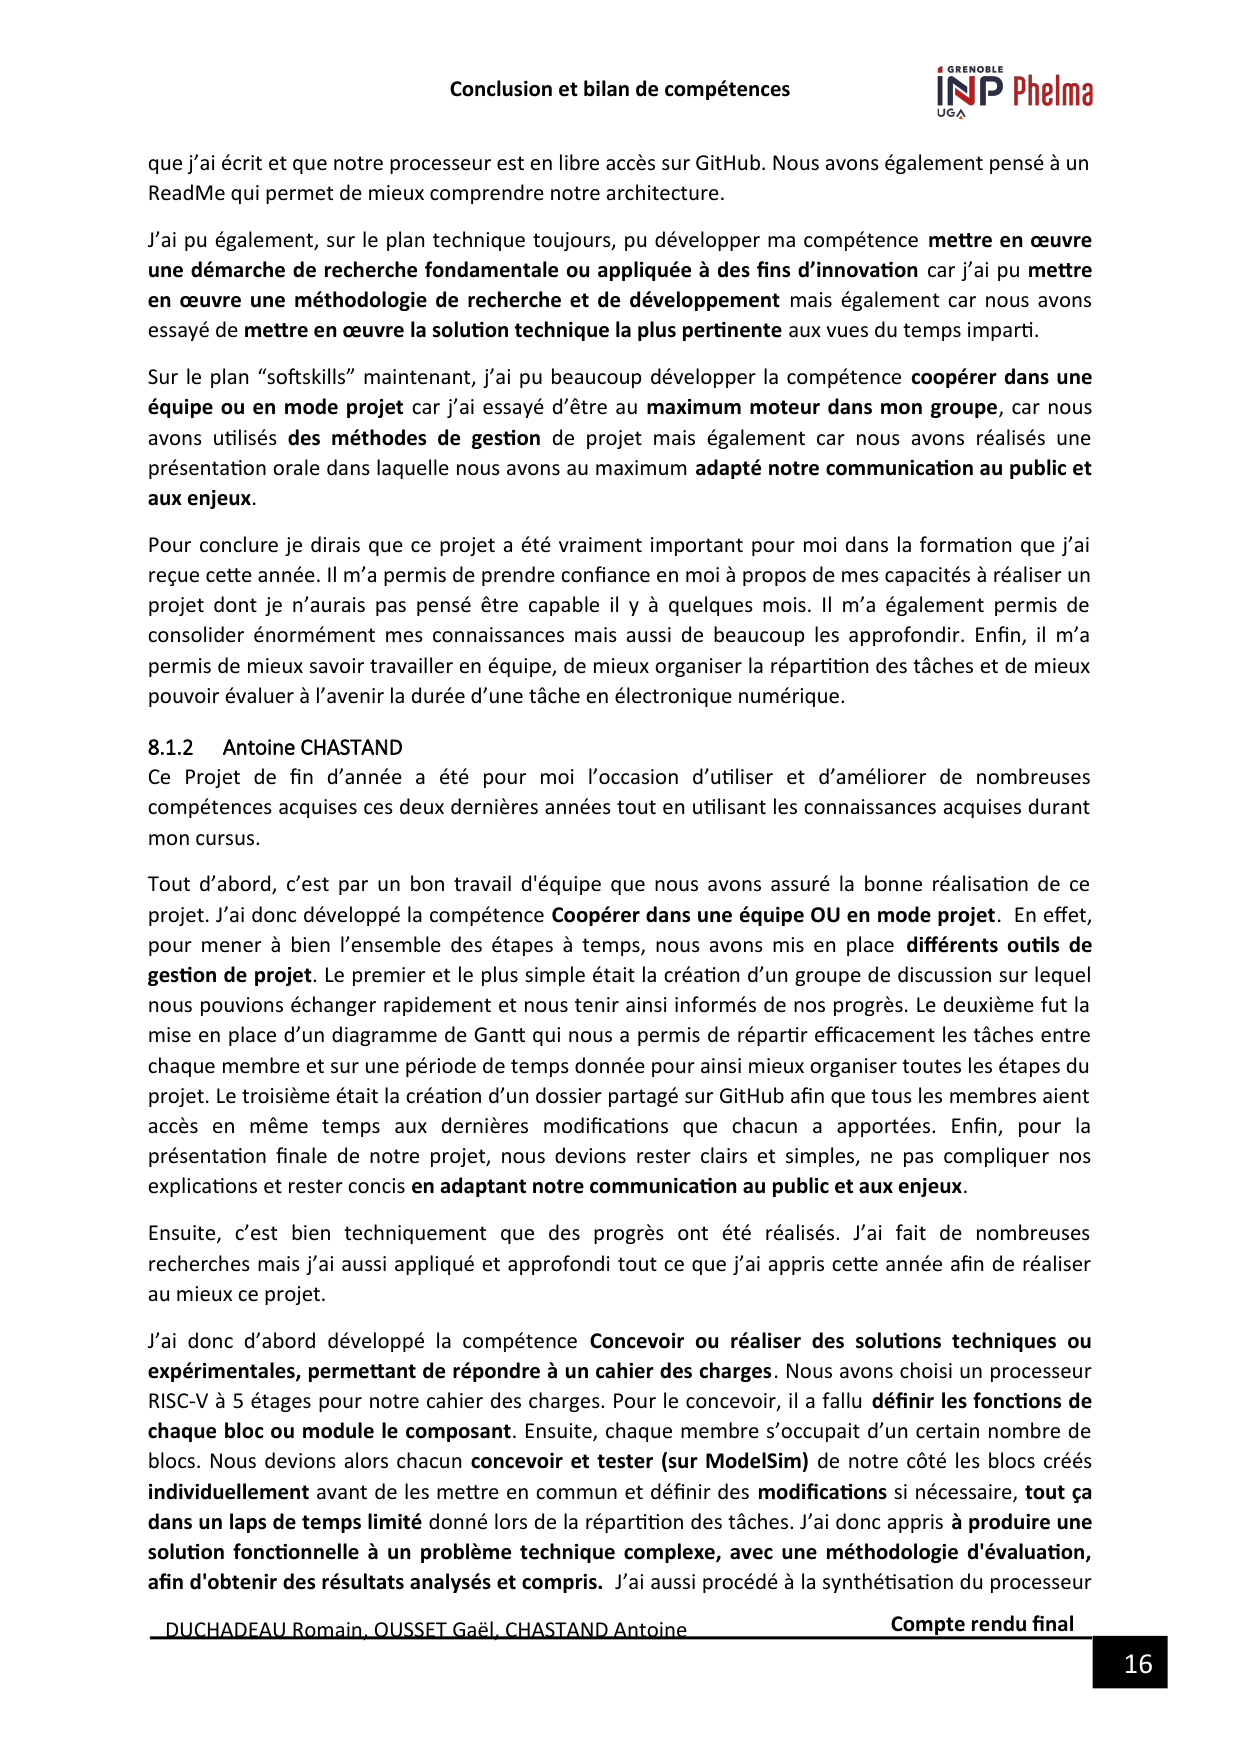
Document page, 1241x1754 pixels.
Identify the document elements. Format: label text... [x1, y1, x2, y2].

text Sur le plan “softskills” maintenant, j’ai pu beaucoup développer la compétence coopérer dans une équipe ou en mode projet car j’ai essayé d’être au maximum moteur dans mon groupe, car nous avons utilisés des méthodes de gestion de projet mais également car nous avons réalisés une présentation orale dans laquelle nous avons au maximum adapté notre communication au public et aux enjeux. [148, 362, 1093, 511]
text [148, 1326, 1093, 1595]
picture [937, 66, 1093, 119]
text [148, 148, 1093, 206]
subtitle Antoine CHASTAND [148, 732, 1093, 760]
text Tout d’abord, c’est par un bon travail d'équipe que nous avons assuré la bonne réalisation de ce projet. J’ai donc développé la compétence Coopérer dans une équipe OU en mode projet. En effet, pour mener à bien l’ensemble des étapes à temps, nous avons mis en place différents outils de gestion de projet. Le premier et le plus simple était la création d’un groupe de discussion sur lequel nous pouvions échanger rapidement et nous tenir ainsi informés de nos progrès. Le deuxième fut la mise en place d’un diagramme de Gantt qui nous a permis de répartir efficacement les tâches entre chaque membre et sur une période de temps donnée pour ainsi mieux organiser toutes les étapes du projet. Le troisième était la création d’un dossier partagé sur GitHub afin que tous les membres aient accès en même temps aux dernières modifications que chacun a apportées. Enfin, pour la présentation finale de notre projet, nous devions rester clairs et simples, ne pas compliquer nos explications et rester concis en adaptant notre communication au public et aux enjeux. [148, 869, 1093, 1199]
text Ensuite, c’est bien techniquement que des progrès ont été réalisés. J’ai fait de nombreuses recherches mais j’ai aussi appliqué et approfondi tout ce que j’ai appris cette année afin de réaliser au mieux ce projet. [148, 1218, 1093, 1307]
text Pour conclure je dirais que ce projet a été vraiment important pour moi dans la formation que j’ai reçue cette année. Il m’a permis de prendre confiance en moi à propos de mes capacités à réaliser un projet dont je n’aurais pas pensé être capable il y à quelques mois. Il m’a également permis de consolider énormément mes connaissances mais aussi de beaucoup les approfondir. Enfin, il m’a permis de mieux savoir travailler en équipe, de mieux organiser la répartition des tâches et de mieux pouvoir évaluer à l’avenir la durée d’une tâche en électronique numérique. [148, 530, 1093, 709]
text Ce Projet de fin d’année a été pour moi l’occasion d’utiliser et d’améliorer de nombreuses compétences acquises ces deux dernières années tout en utilisant les connaissances acquises durant mon cursus. [148, 762, 1093, 851]
text J’ai pu également, sur le plan technique toujours, pu développer ma compétence mettre en œuvre une démarche de recherche fondamentale ou appliquée à des fins d’innovation car j’ai pu mettre en œuvre une méthodologie de recherche et de développement mais également car nous avons essayé de mettre en œuvre la solution technique la plus pertinente aux vues du temps imparti. [148, 225, 1093, 343]
